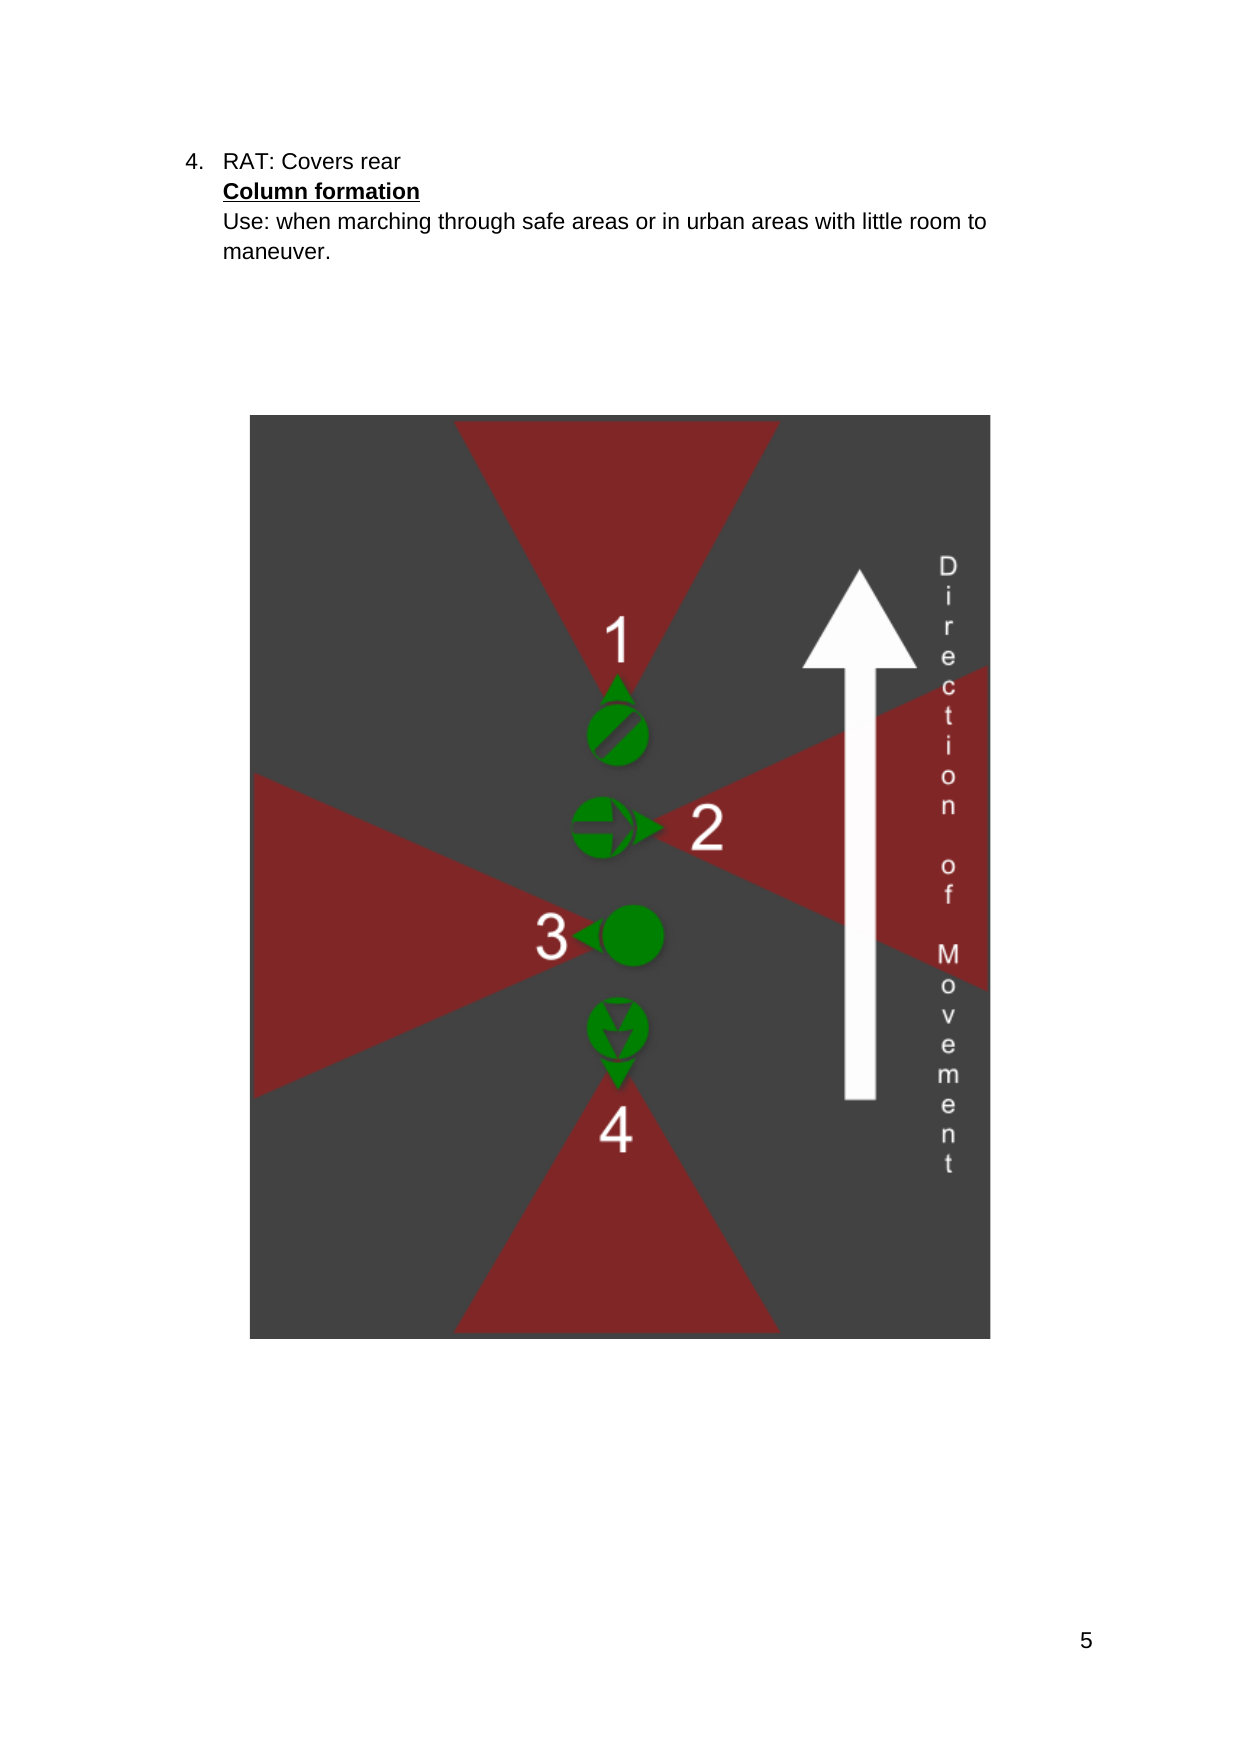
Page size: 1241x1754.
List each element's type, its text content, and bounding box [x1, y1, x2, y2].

picture [249, 415, 991, 1339]
list Column formation Use: when marching through safe areas or in urban areas with little room to maneuver. [223, 178, 1093, 295]
list RAT: Covers rear [185, 148, 1093, 174]
